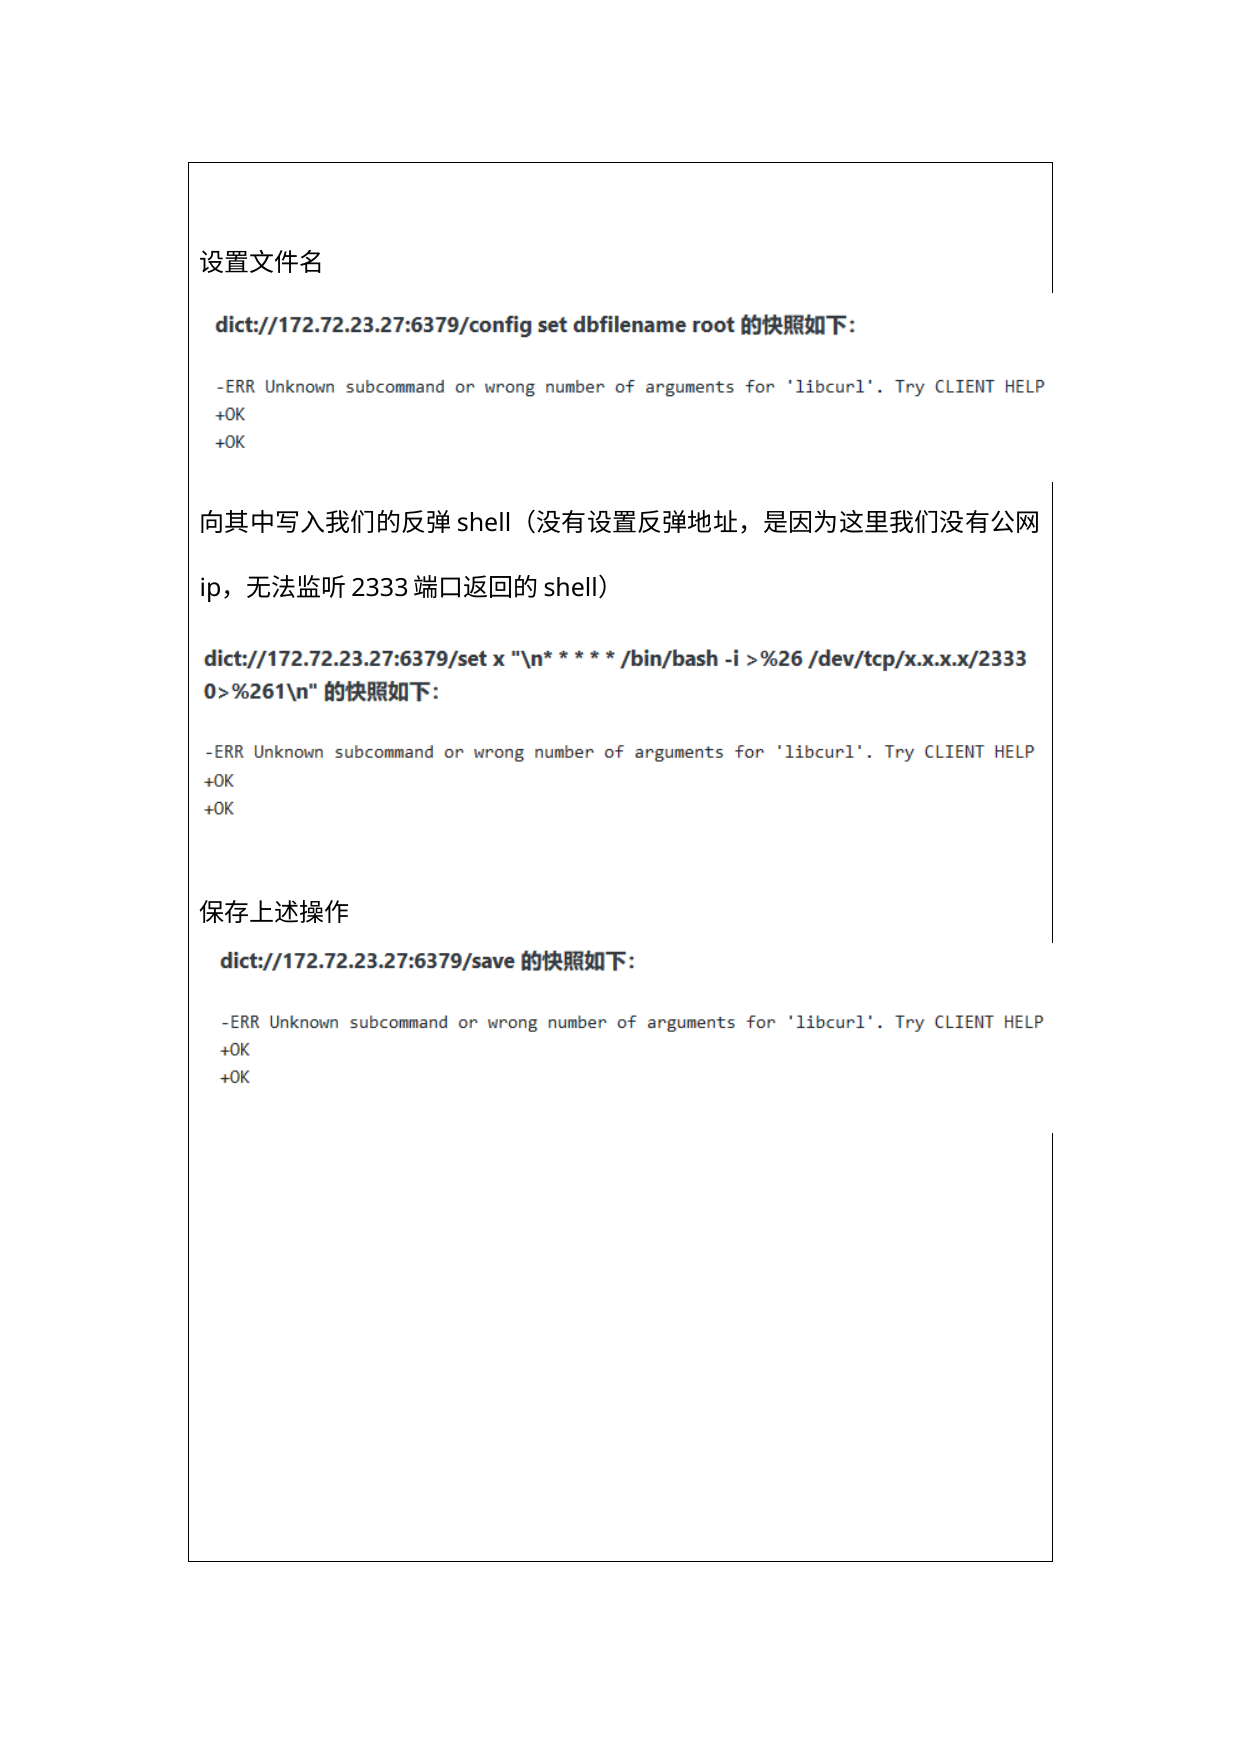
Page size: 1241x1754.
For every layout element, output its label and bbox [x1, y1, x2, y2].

picture [199, 293, 1065, 482]
picture [199, 943, 1065, 1133]
table_cell [189, 163, 1052, 1561]
picture [199, 618, 1041, 851]
